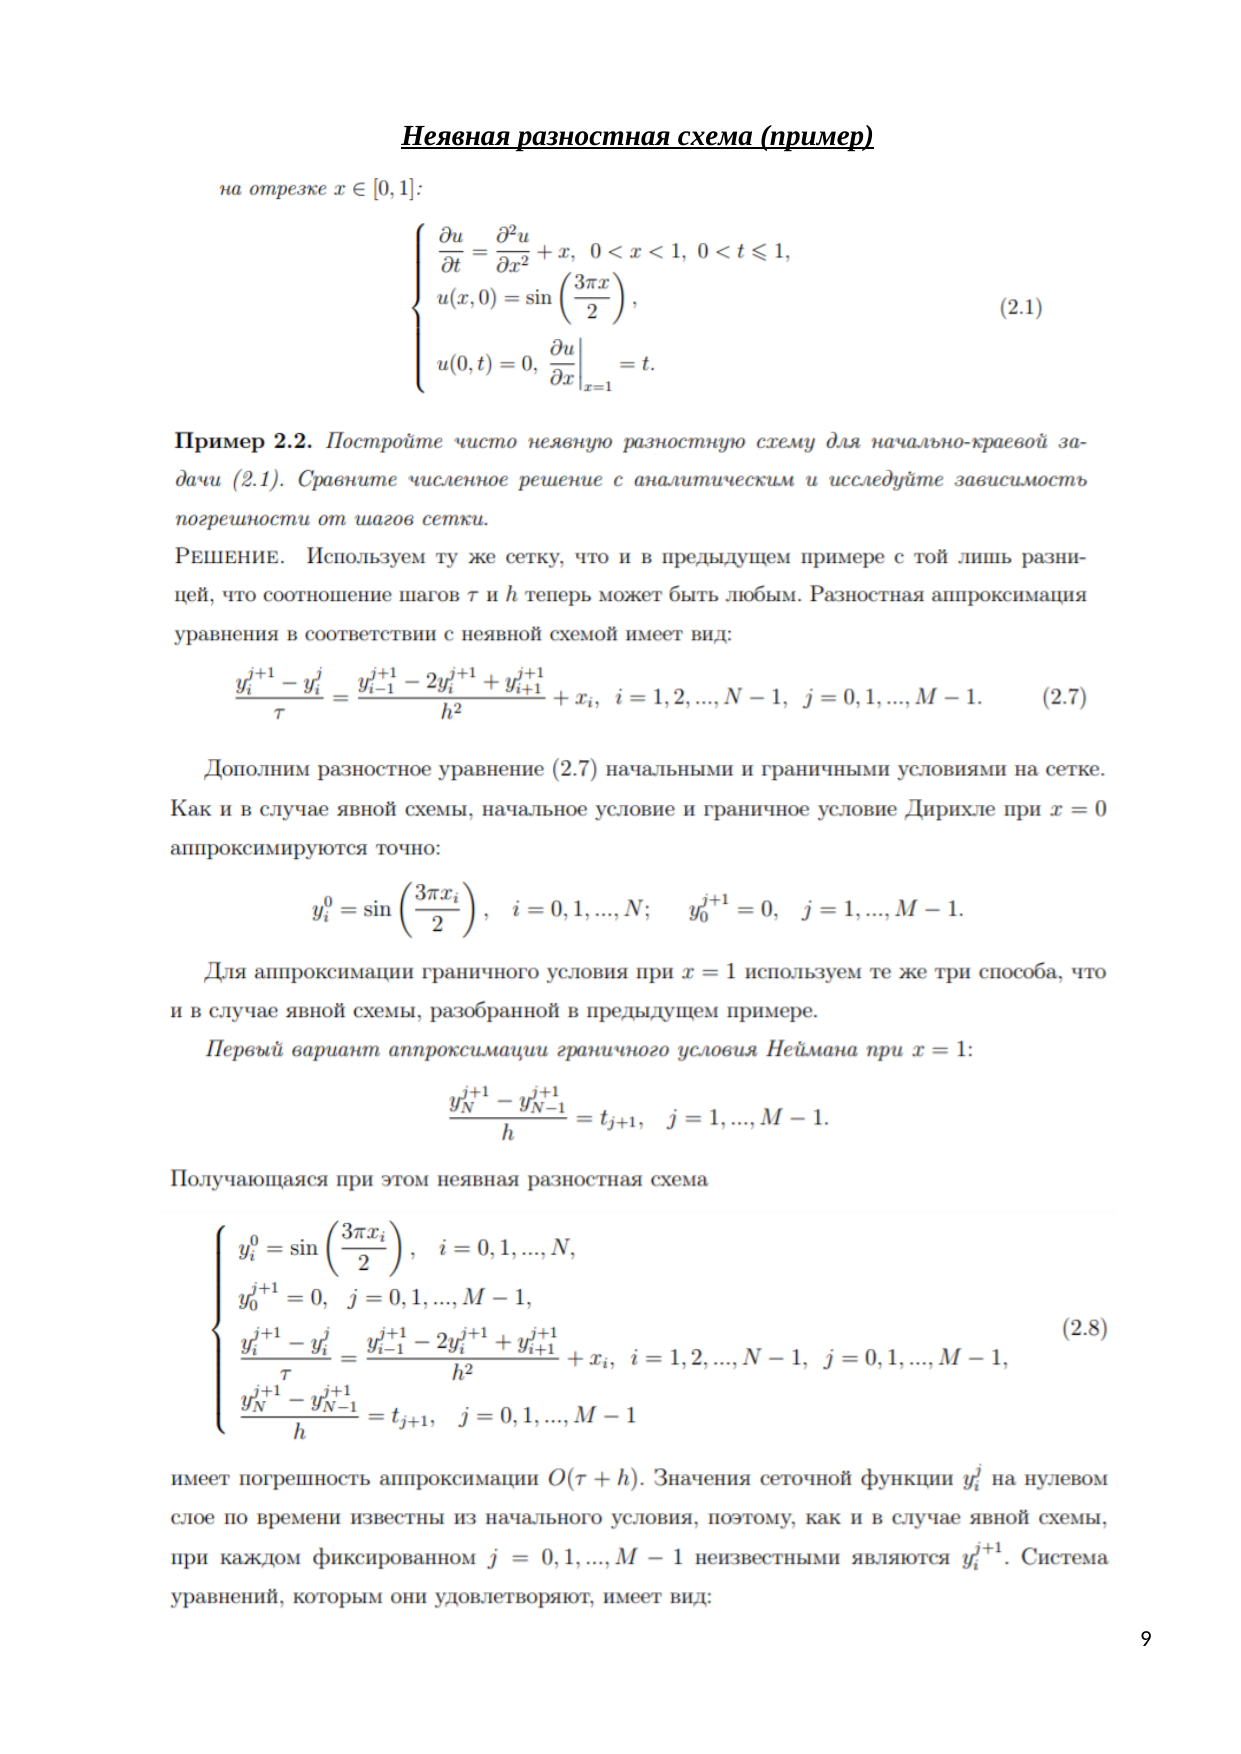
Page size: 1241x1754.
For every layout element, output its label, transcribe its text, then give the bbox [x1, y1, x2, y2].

picture [165, 418, 1113, 729]
picture [217, 168, 1060, 402]
text Неявная разностная схема (пример) [126, 118, 1152, 152]
picture [157, 745, 1120, 1194]
picture [161, 1210, 1117, 1614]
